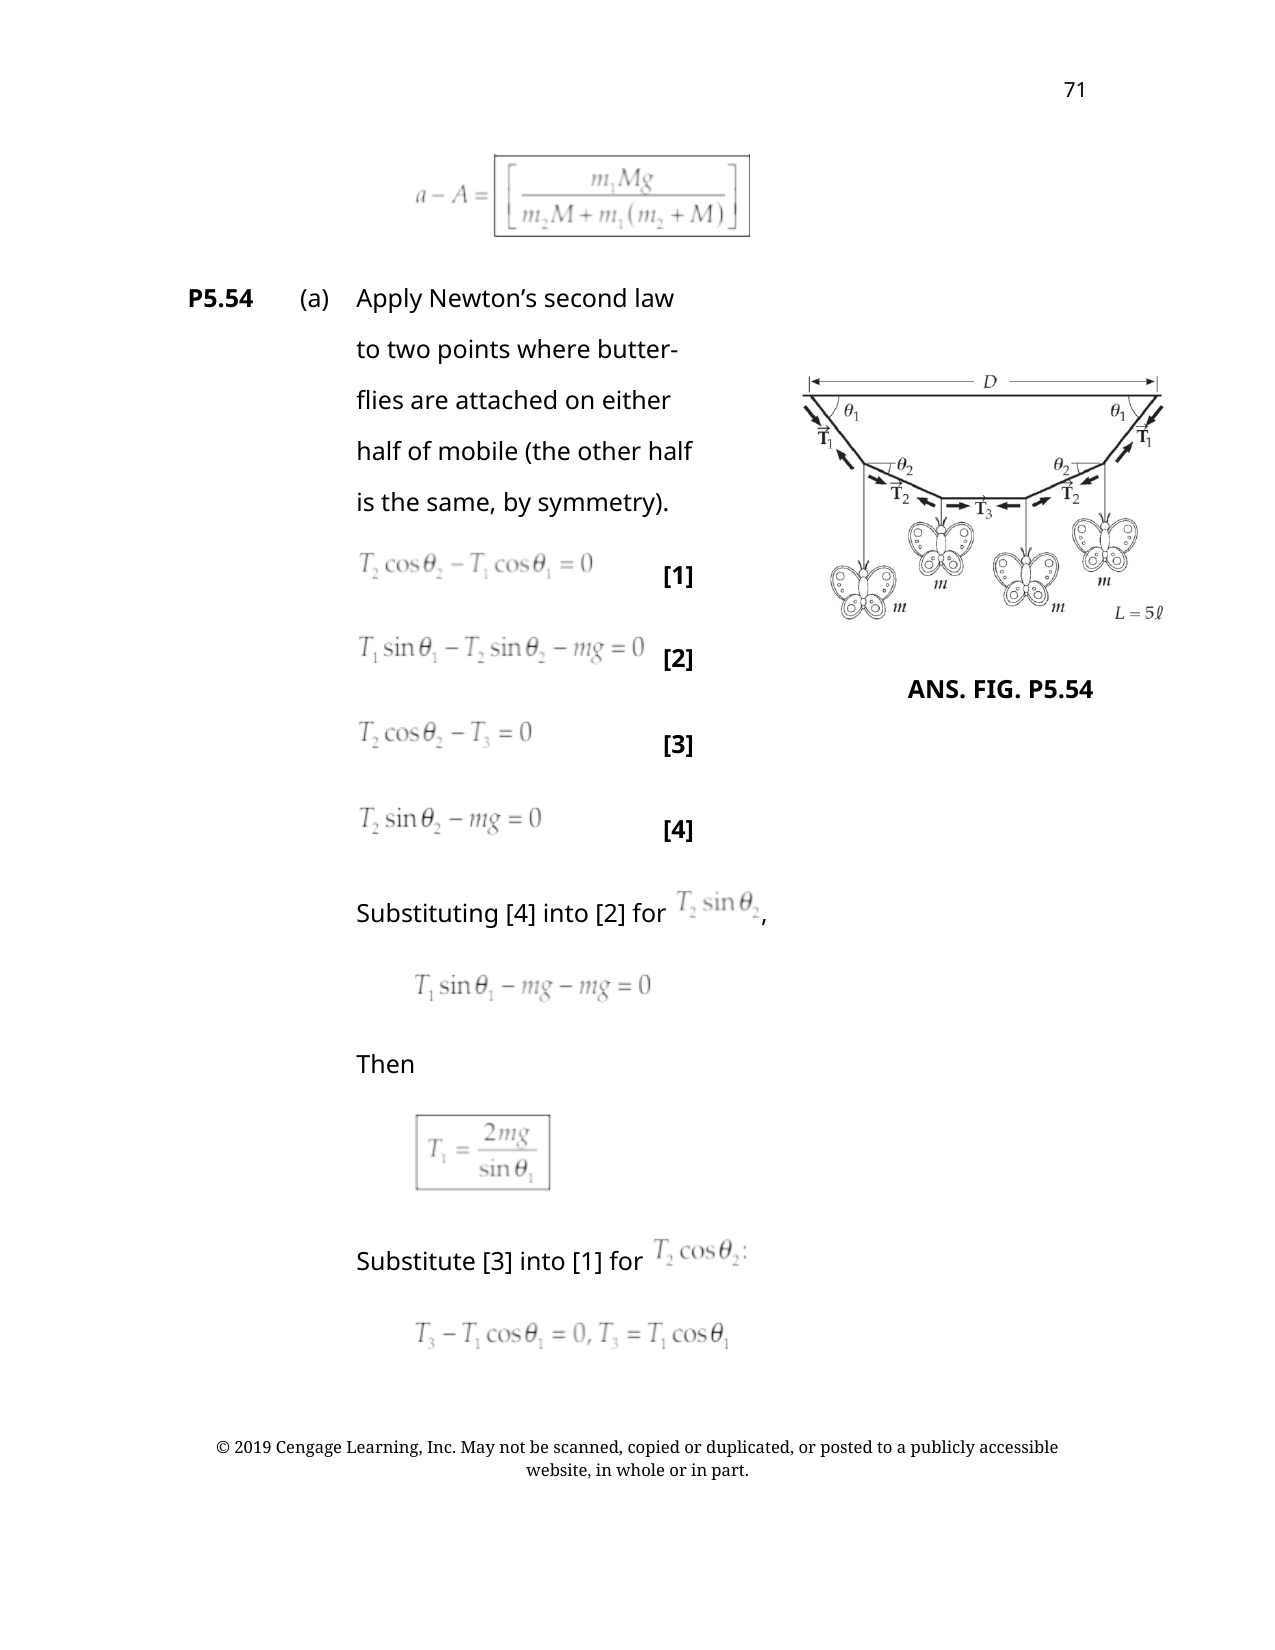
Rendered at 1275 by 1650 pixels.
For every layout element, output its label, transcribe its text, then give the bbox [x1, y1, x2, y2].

text Then [187, 1047, 1087, 1081]
text Substitute [3] into [1] for [187, 1235, 1087, 1287]
text [2] [187, 630, 1087, 686]
text [4] [187, 801, 1087, 857]
picture [802, 369, 1177, 633]
text [3] [187, 716, 1087, 772]
text P5.54 (a) Apply Newton’s second law to two points where butter- flies are attached on either half of mobile (the other half is the same, by symmetry). [187, 281, 1087, 519]
text Substituting [4] into [2] for , [187, 887, 1087, 939]
text [1] [187, 548, 802, 601]
